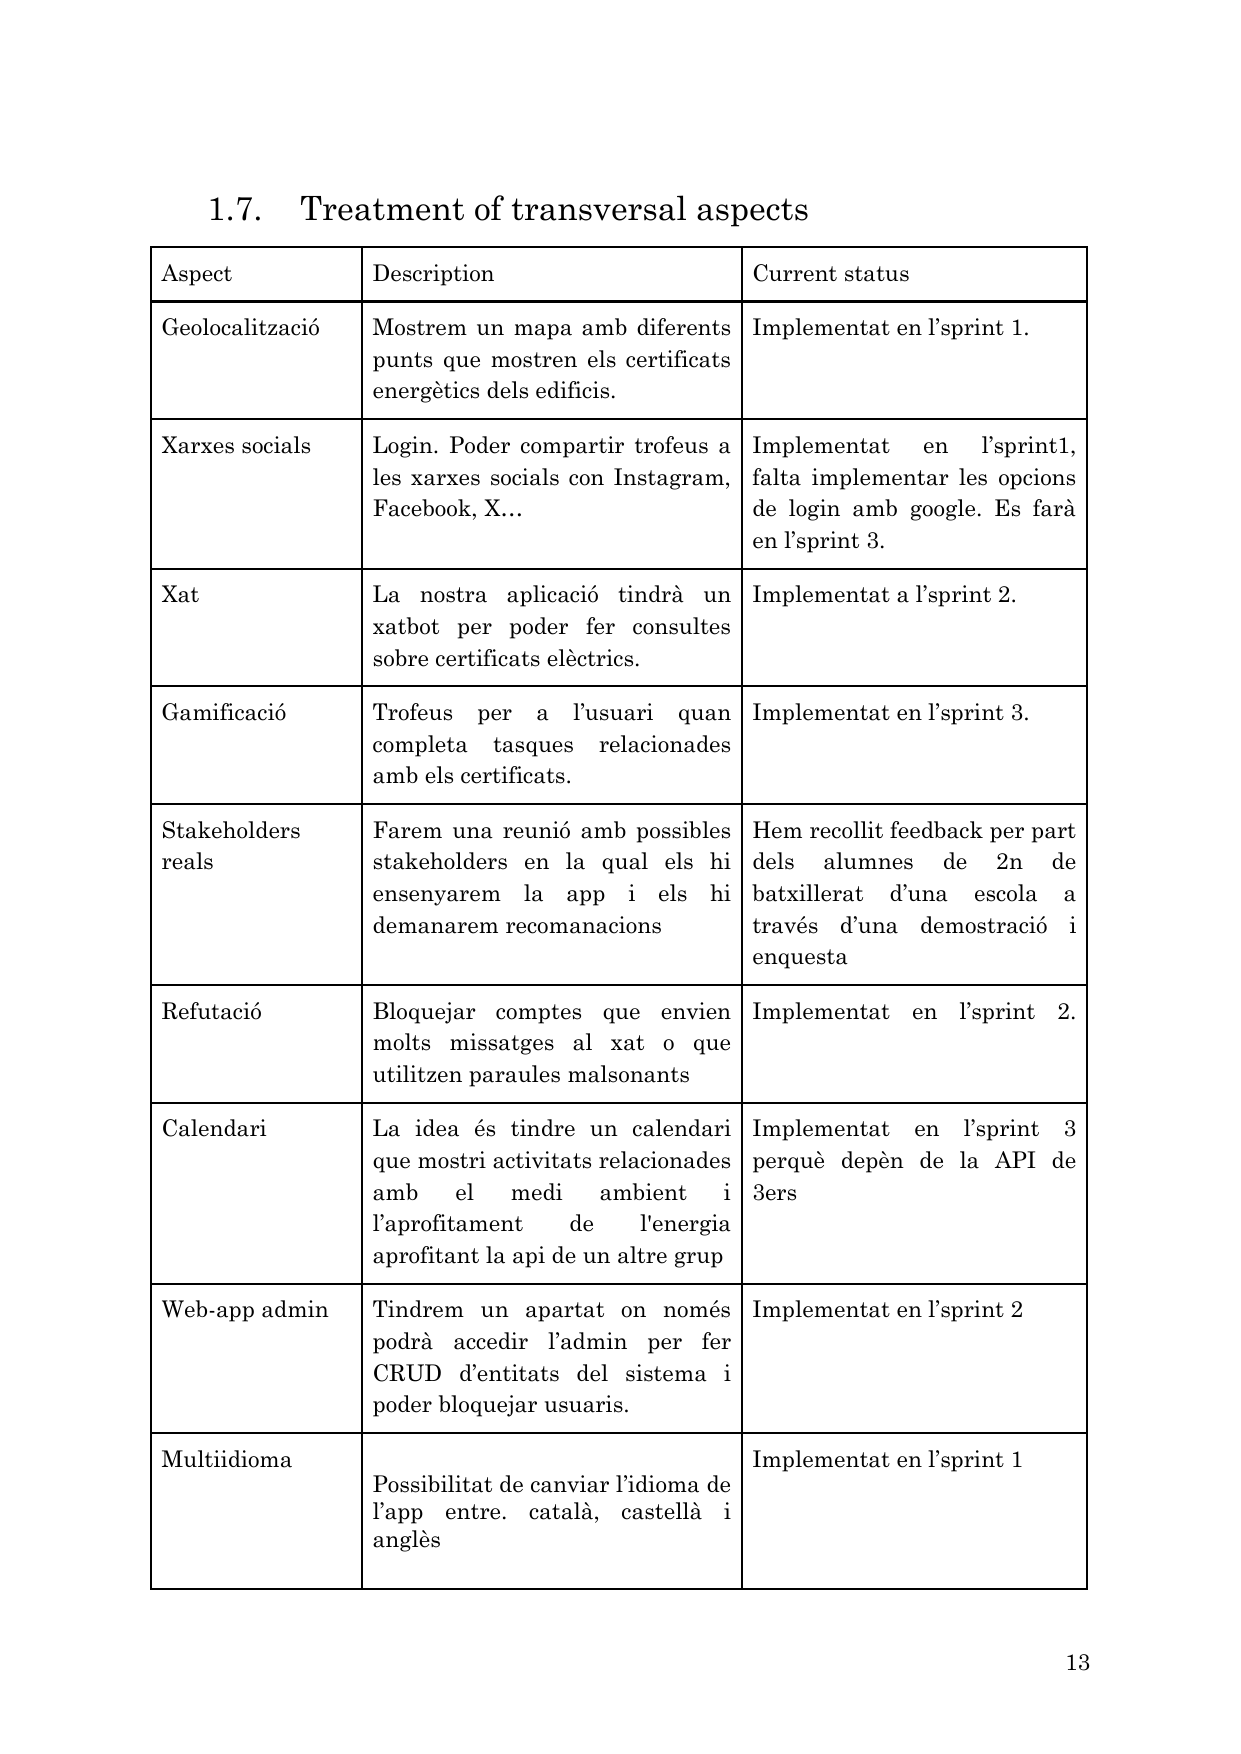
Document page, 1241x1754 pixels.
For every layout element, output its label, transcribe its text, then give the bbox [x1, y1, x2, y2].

table_cell La nostra aplicació tindrà un xatbot per poder fer consultes sobre certificats elèctrics. [363, 570, 741, 685]
subtitle Treatment of transversal aspects [262, 187, 1090, 228]
table_cell Hem recollit feedback per part dels alumnes de 2n de batxillerat d’una escola a través d’una demostració i enquesta [743, 805, 1086, 984]
table_cell Xarxes socials [152, 420, 361, 567]
table_cell Tindrem un apartat on només podrà accedir l’admin per fer CRUD d’entitats del sistema i poder bloquejar usuaris. [363, 1285, 741, 1432]
table_cell Stakeholders reals [152, 805, 361, 984]
table_cell Possibilitat de canviar l’idioma de l’app entre. català, castellà i anglès [363, 1434, 741, 1588]
table_cell Implementat en l’sprint1, falta implementar les opcions de login amb google. Es farà en l’sprint 3. [743, 420, 1086, 567]
table_cell Geolocalització [152, 303, 361, 418]
table_cell Implementat en l’sprint 1. [743, 303, 1086, 418]
table_cell Bloquejar comptes que envien molts missatges al xat o que utilitzen paraules malsonants [363, 986, 741, 1102]
table_cell Implementat en l’sprint 1 [743, 1434, 1086, 1588]
table_cell Farem una reunió amb possibles stakeholders en la qual els hi ensenyarem la app i els hi demanarem recomanacions [363, 805, 741, 984]
table_cell Implementat en l’sprint 2. [743, 986, 1086, 1102]
table_header Description [363, 248, 741, 300]
table_cell Multiidioma [152, 1434, 361, 1588]
table_cell Implementat en l’sprint 2 [743, 1285, 1086, 1432]
table_cell Implementat a l’sprint 2. [743, 570, 1086, 685]
table_header Current status [743, 248, 1086, 300]
table_cell Implementat en l’sprint 3 perquè depèn de la API de 3ers [743, 1104, 1086, 1283]
table_cell Login. Poder compartir trofeus a les xarxes socials con Instagram, Facebook, X… [363, 420, 741, 567]
table_cell Mostrem un mapa amb diferents punts que mostren els certificats energètics dels edificis. [363, 303, 741, 418]
table_cell La idea és tindre un calendari que mostri activitats relacionades amb el medi ambient i l’aprofitament de l'energia aprofitant la api de un altre grup [363, 1104, 741, 1283]
table_cell Web-app admin [152, 1285, 361, 1432]
table_cell Xat [152, 570, 361, 685]
table_header Aspect [152, 248, 361, 300]
table_cell Gamificació [152, 687, 361, 803]
table_cell Trofeus per a l’usuari quan completa tasques relacionades amb els certificats. [363, 687, 741, 803]
table_cell Refutació [152, 986, 361, 1102]
table_cell Implementat en l’sprint 3. [743, 687, 1086, 803]
table_cell Calendari [152, 1104, 361, 1283]
